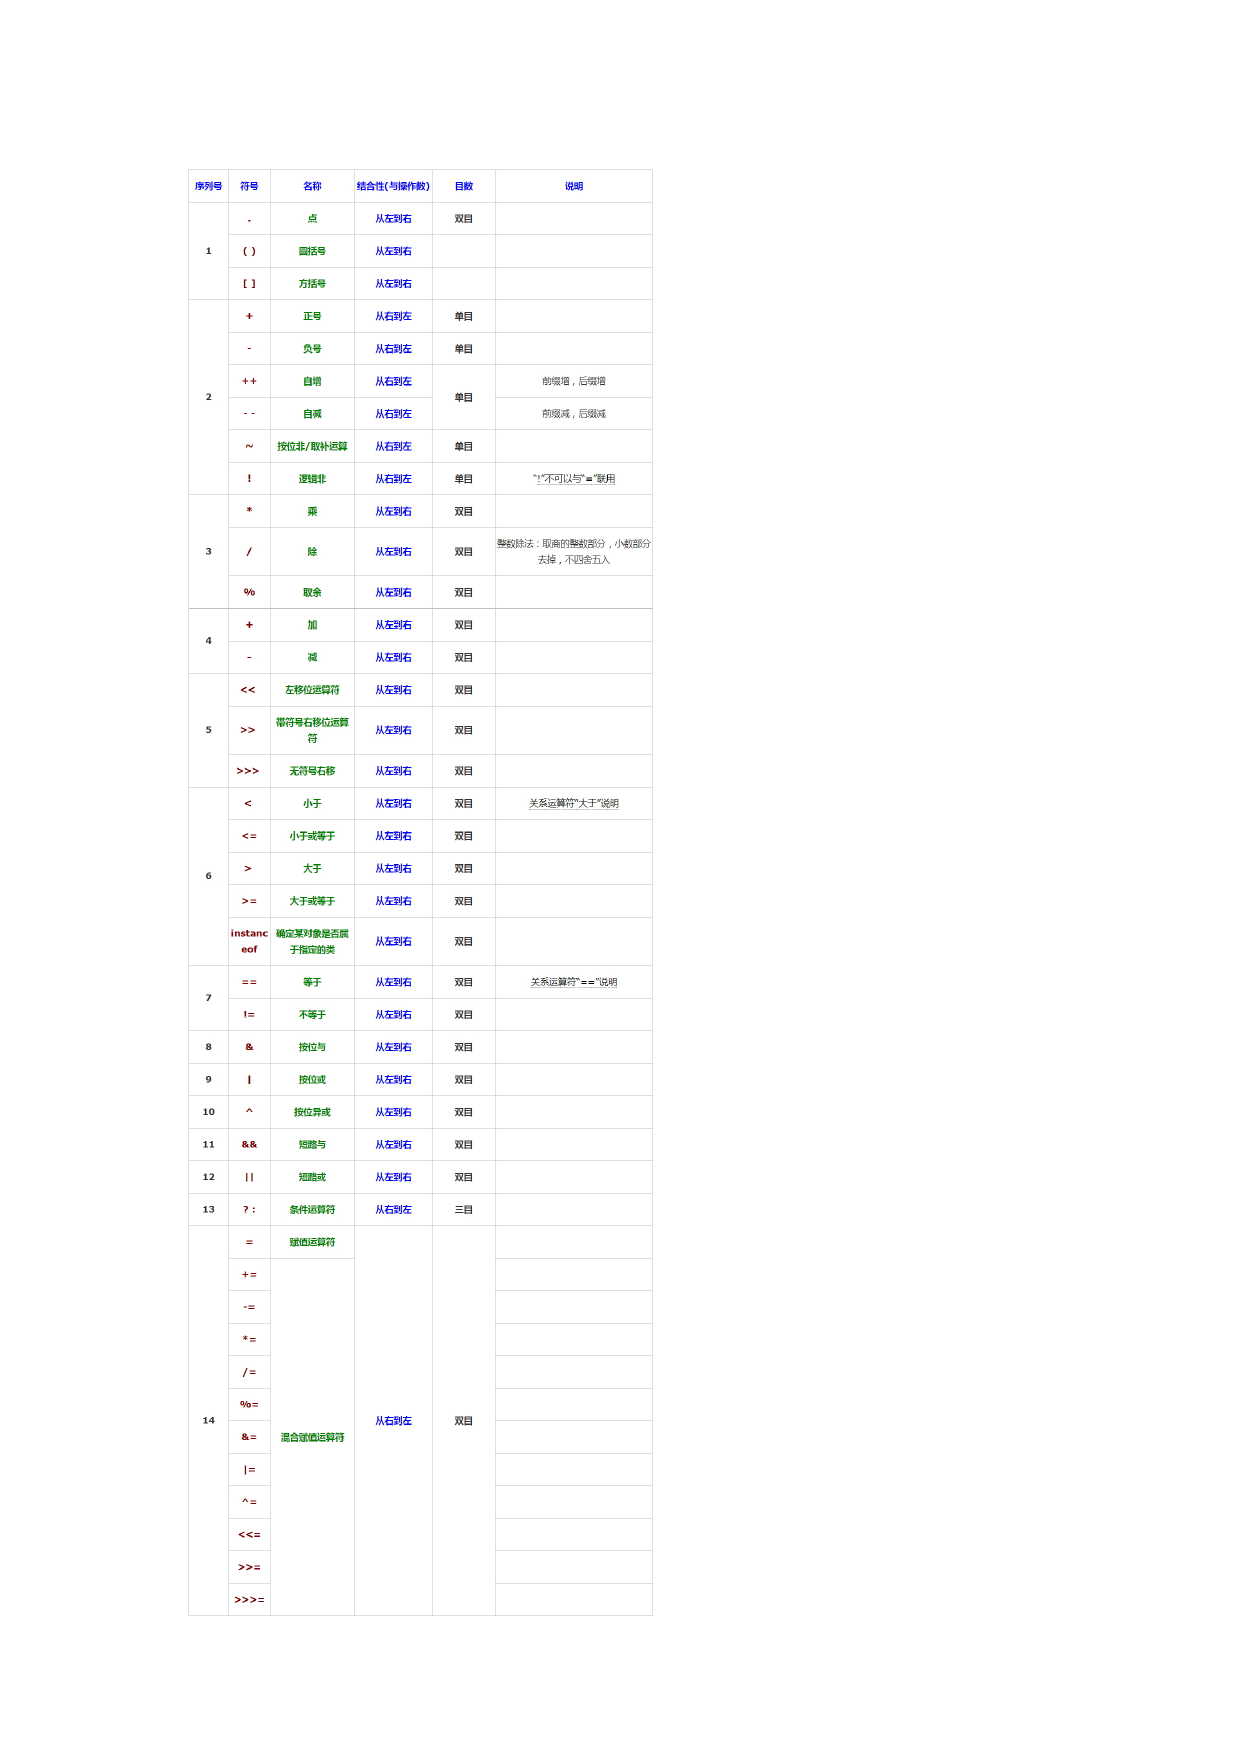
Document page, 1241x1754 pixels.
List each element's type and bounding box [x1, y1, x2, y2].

picture [187, 162, 654, 1616]
